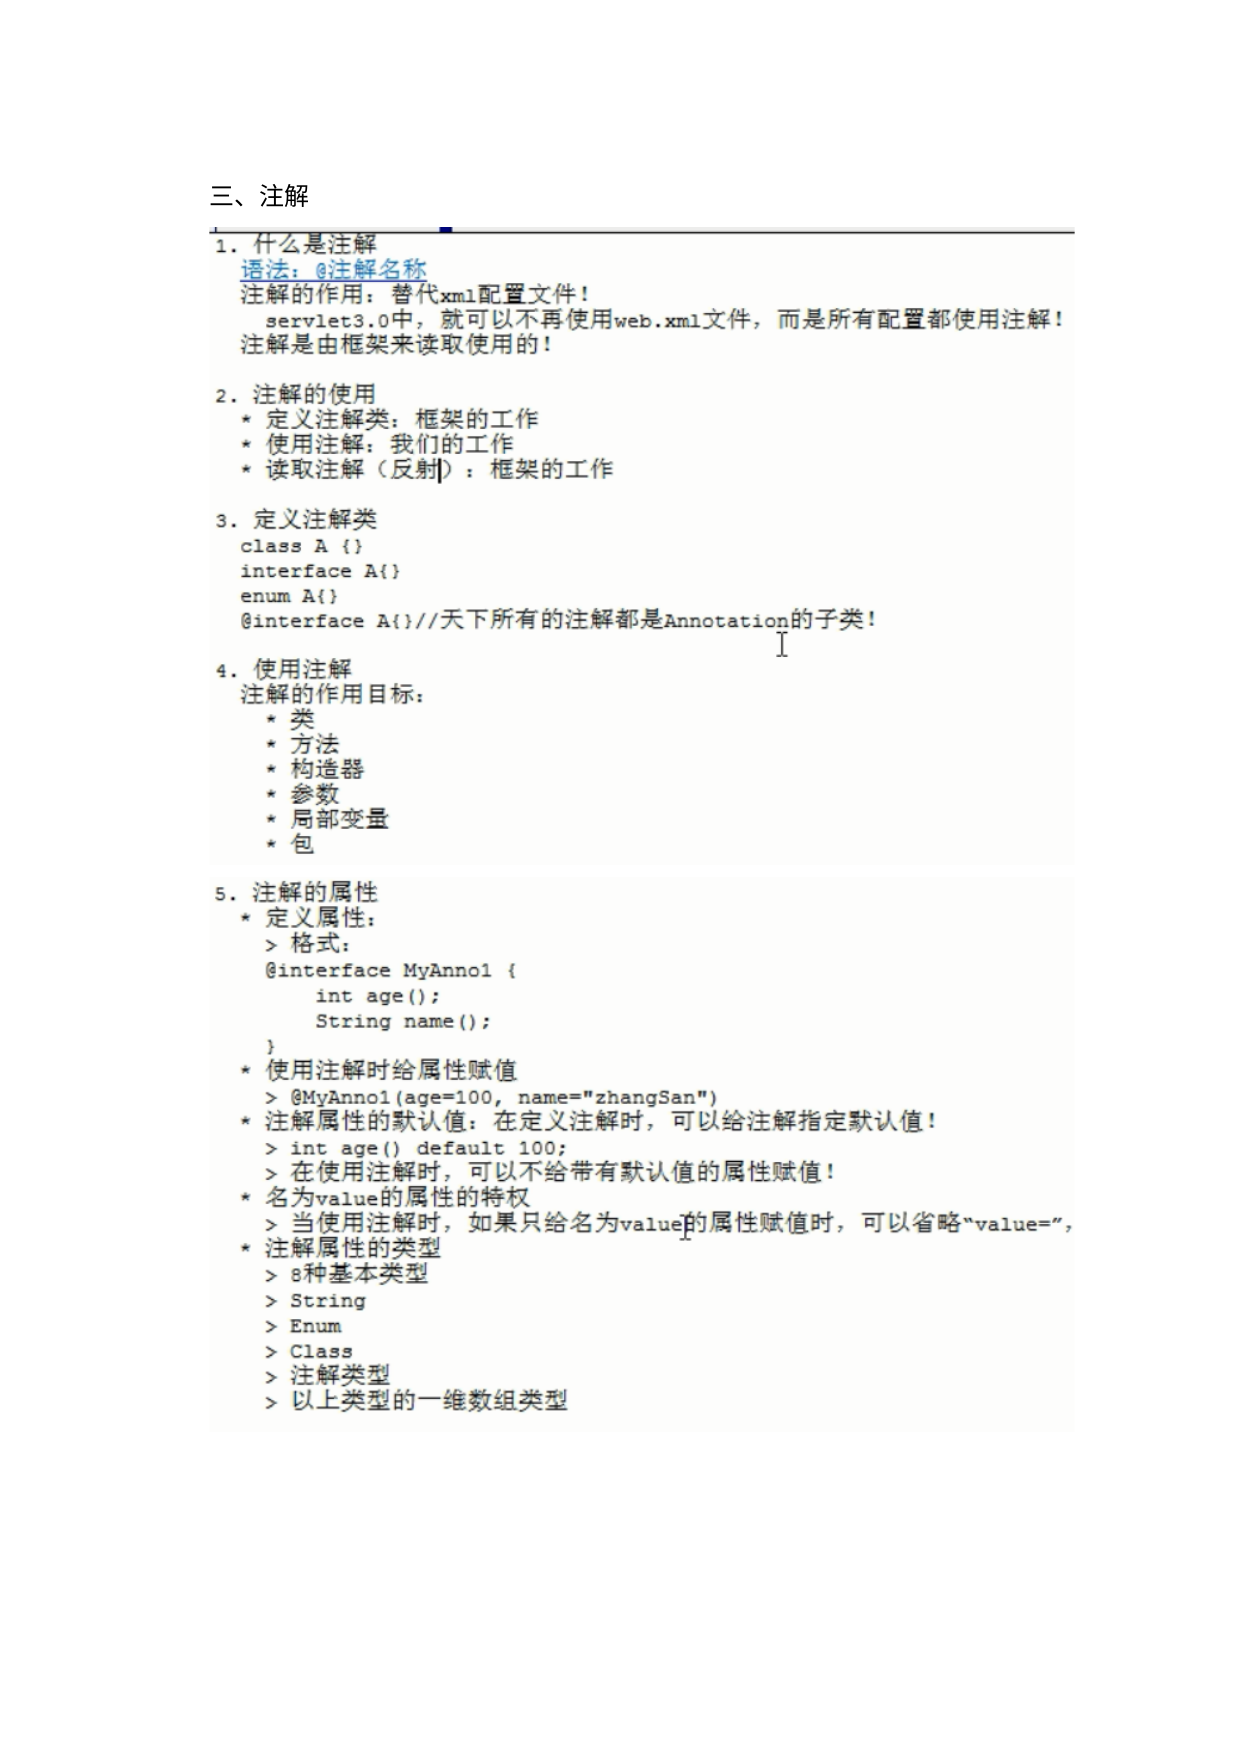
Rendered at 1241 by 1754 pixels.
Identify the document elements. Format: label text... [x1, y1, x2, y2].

text 三、注解 [209, 162, 1053, 227]
picture [209, 227, 1075, 865]
picture [209, 877, 1075, 1432]
